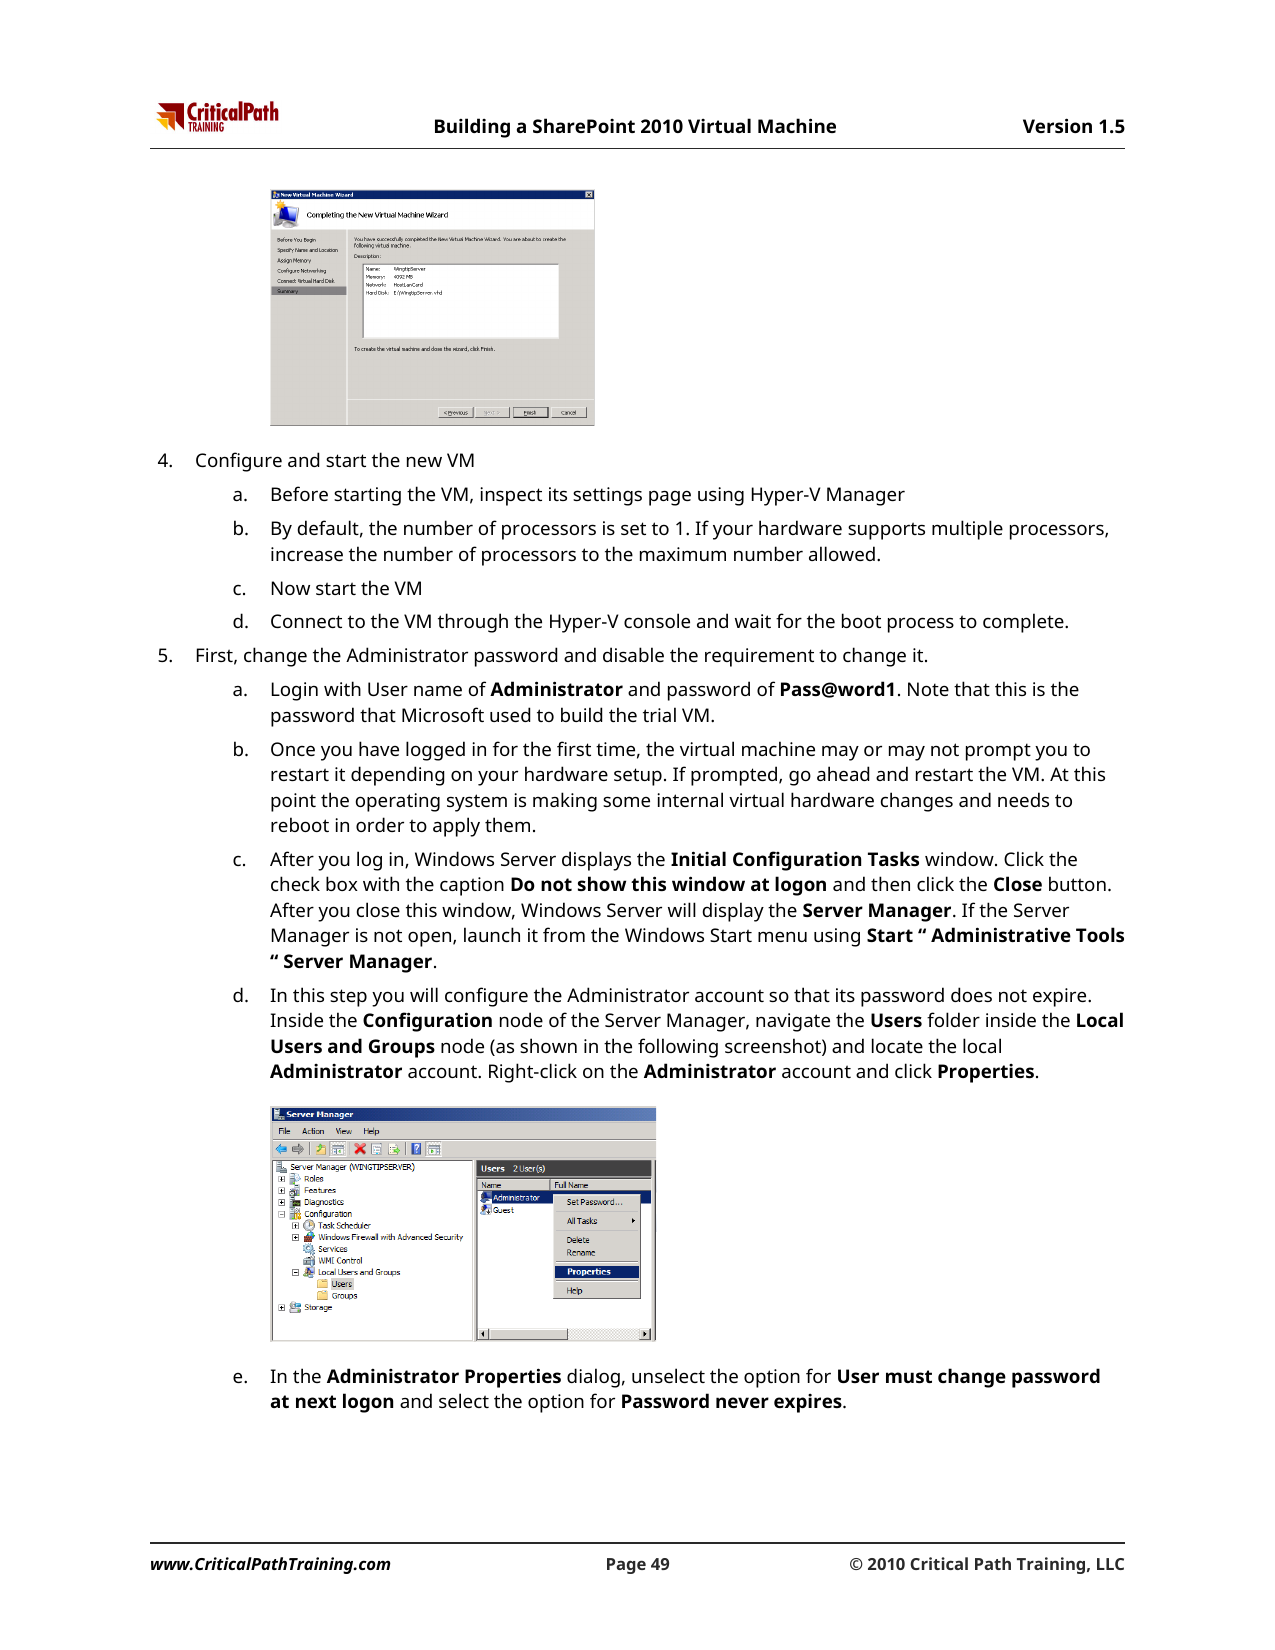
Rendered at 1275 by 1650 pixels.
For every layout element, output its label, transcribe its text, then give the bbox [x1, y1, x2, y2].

list Now start the VM [232, 575, 1125, 600]
list After you log in, Windows Server displays the Initial Configuration Tasks window. Click the check box with the caption Do not show this window at logon and then click the Close button. After you close this window, Windows Server will display the Server Manager. If the Server Manager is not open, launch it from the Windows Start menu using Start “ Administrative Tools “ Server Manager. [232, 846, 1125, 974]
list Once you have logged in for the first time, the virtual machine may or may not prompt you to restart it depending on your hardware setup. If prompted, go ahead and restart the VM. At this point the operating system is making some internal virtual hardware changes and needs to reboot in order to apply them. [232, 736, 1125, 838]
picture [150, 100, 282, 134]
list By default, the number of processors is set to 1. If your hardware supports multiple processors, increase the number of processors to the maximum number allowed. [232, 516, 1125, 567]
list Login with User name of Administrator and password of Pass@word1. Note that this is the password that Microsoft used to build the trial VM. [232, 676, 1125, 727]
list In the Administrator Properties dialog, unselect the option for User must change password at next logon and select the option for Password never expires. [232, 1363, 1125, 1414]
picture [270, 189, 595, 426]
list In this step you will configure the Administrator account so that its password does not expire. Inside the Configuration node of the Server Manager, navigate the Users folder inside the Local Users and Groups node (as shown in the following screenshot) and locate the local Administrator account. Right-click on the Administrator account and click Properties. [232, 982, 1125, 1084]
list Connect to the VM through the Hyper-V console and wait for the boot process to complete. [232, 609, 1125, 634]
list Before starting the VM, inspect its settings page using Hyper-V Manager [232, 482, 1125, 507]
text First, change the Administrator password and disable the requirement to change it. [157, 643, 1125, 668]
text Configure and start the new VM [157, 448, 1125, 473]
